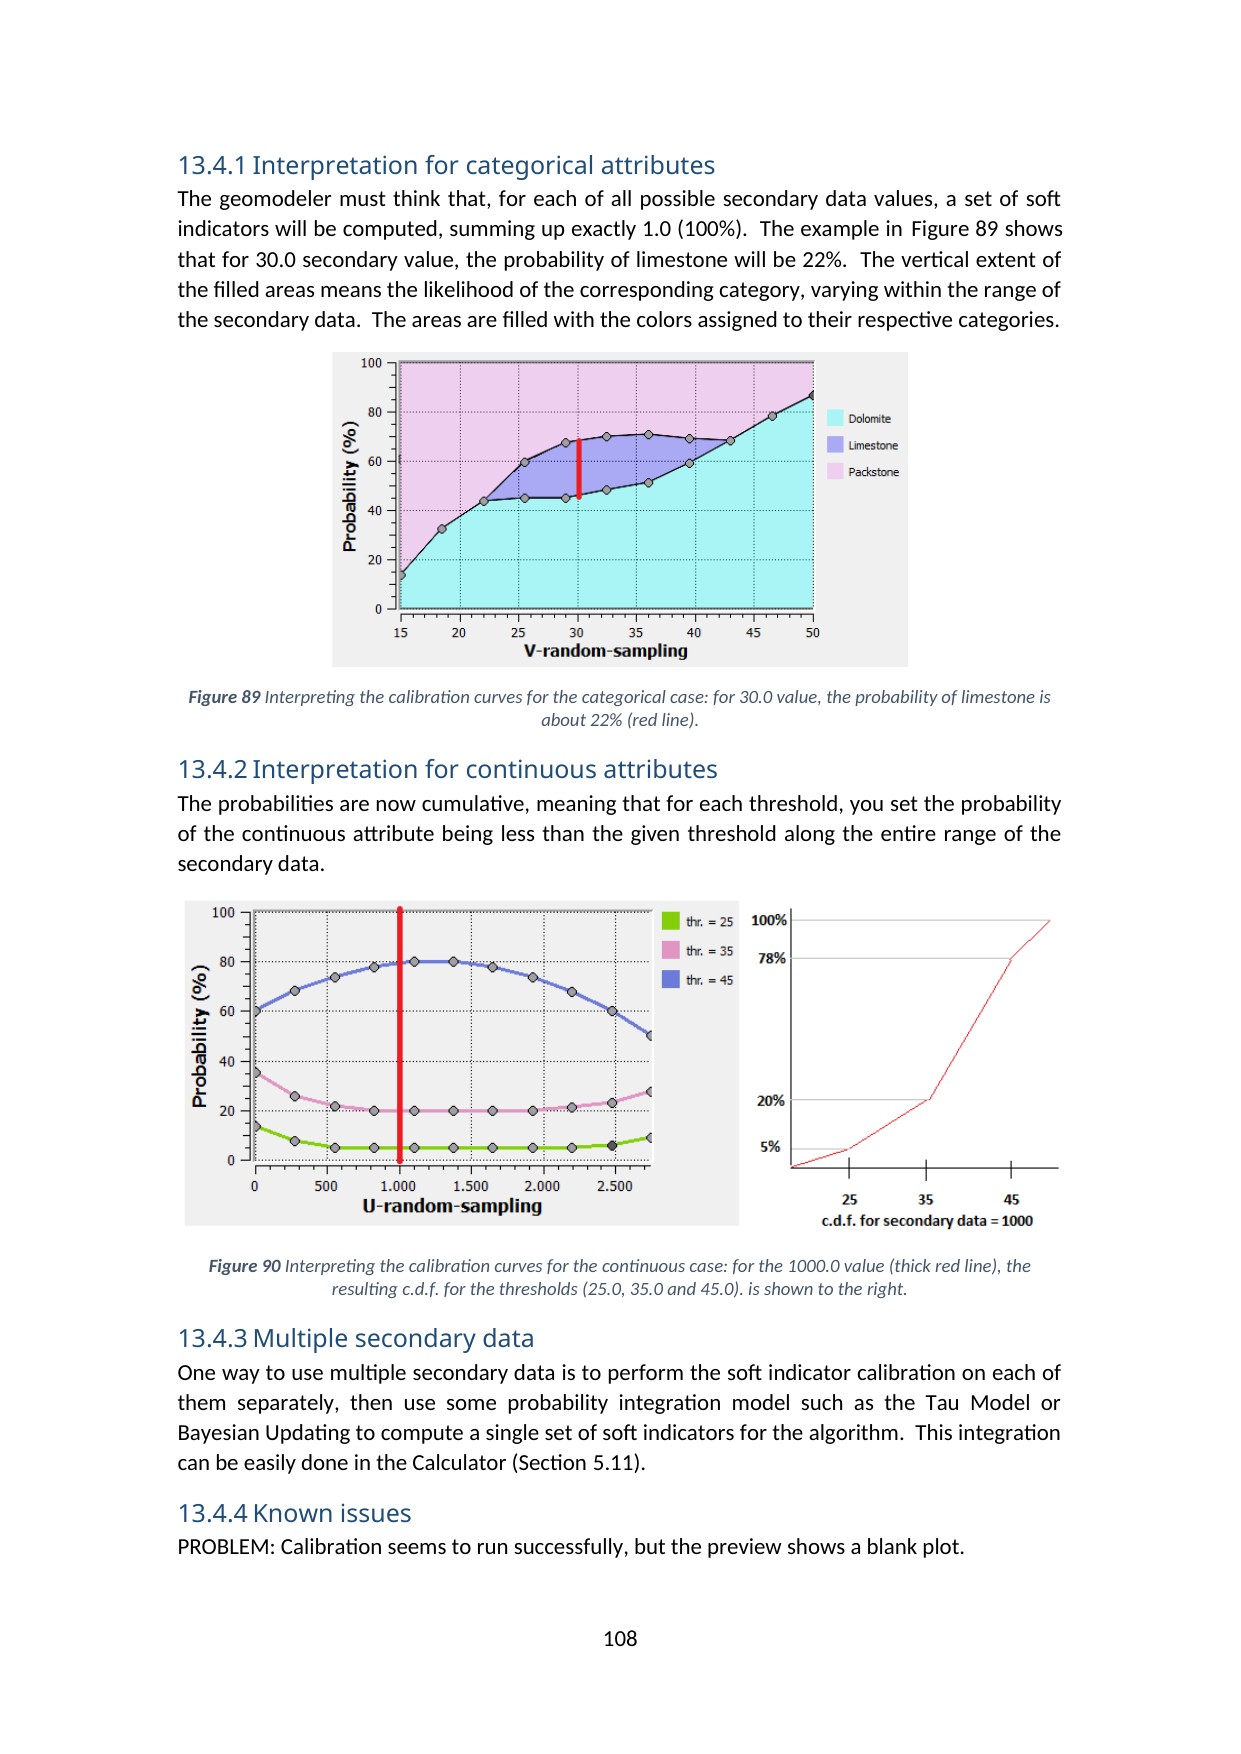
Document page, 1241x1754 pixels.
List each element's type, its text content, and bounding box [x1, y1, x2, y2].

subtitle Multiple secondary data [177, 1321, 1063, 1355]
text The geomodeler must think that, for each of all possible secondary data values, a set of soft indicators will be computed, summing up exactly 1.0 (100%). The example in Figure 86 shows that for 30.0 secondary value, the probability of limestone will be 22%. The vertical extent of the filled areas means the likelihood of the corresponding category, varying within the range of the secondary data. The areas are filled with the colors assigned to their respective categories. [177, 184, 1063, 333]
picture [332, 352, 909, 667]
subtitle Interpretation for continuous attributes [177, 752, 1063, 786]
text Figure 90 Interpreting the calibration curves for the continuous case: for the 1000.0 value (thick red line), the resulting c.d.f. for the thresholds (25.0, 35.0 and 45.0). is shown to the right. [177, 1254, 1063, 1300]
subtitle Known issues [177, 1495, 1063, 1529]
text The probabilities are now cumulative, meaning that for each threshold, you set the probability of the continuous attribute being less than the given threshold along the entire range of the secondary data. [177, 789, 1063, 877]
subtitle Interpretation for categorical attributes [177, 148, 1063, 182]
text PROBLEM: Calibration seems to run successfully, but the preview shows a blank plot. [177, 1532, 1063, 1560]
picture [177, 896, 1062, 1236]
text Figure 89 Interpreting the calibration curves for the categorical case: for 30.0 value, the probability of limestone is about 22% (red line). [177, 685, 1063, 731]
text One way to use multiple secondary data is to perform the soft indicator calibration on each of them separately, then use some probability integration model such as the Tau Model or Bayesian Updating to compute a single set of soft indicators for the algorithm. This integration can be easily done in the Calculator (Section 5.11). [177, 1358, 1063, 1477]
